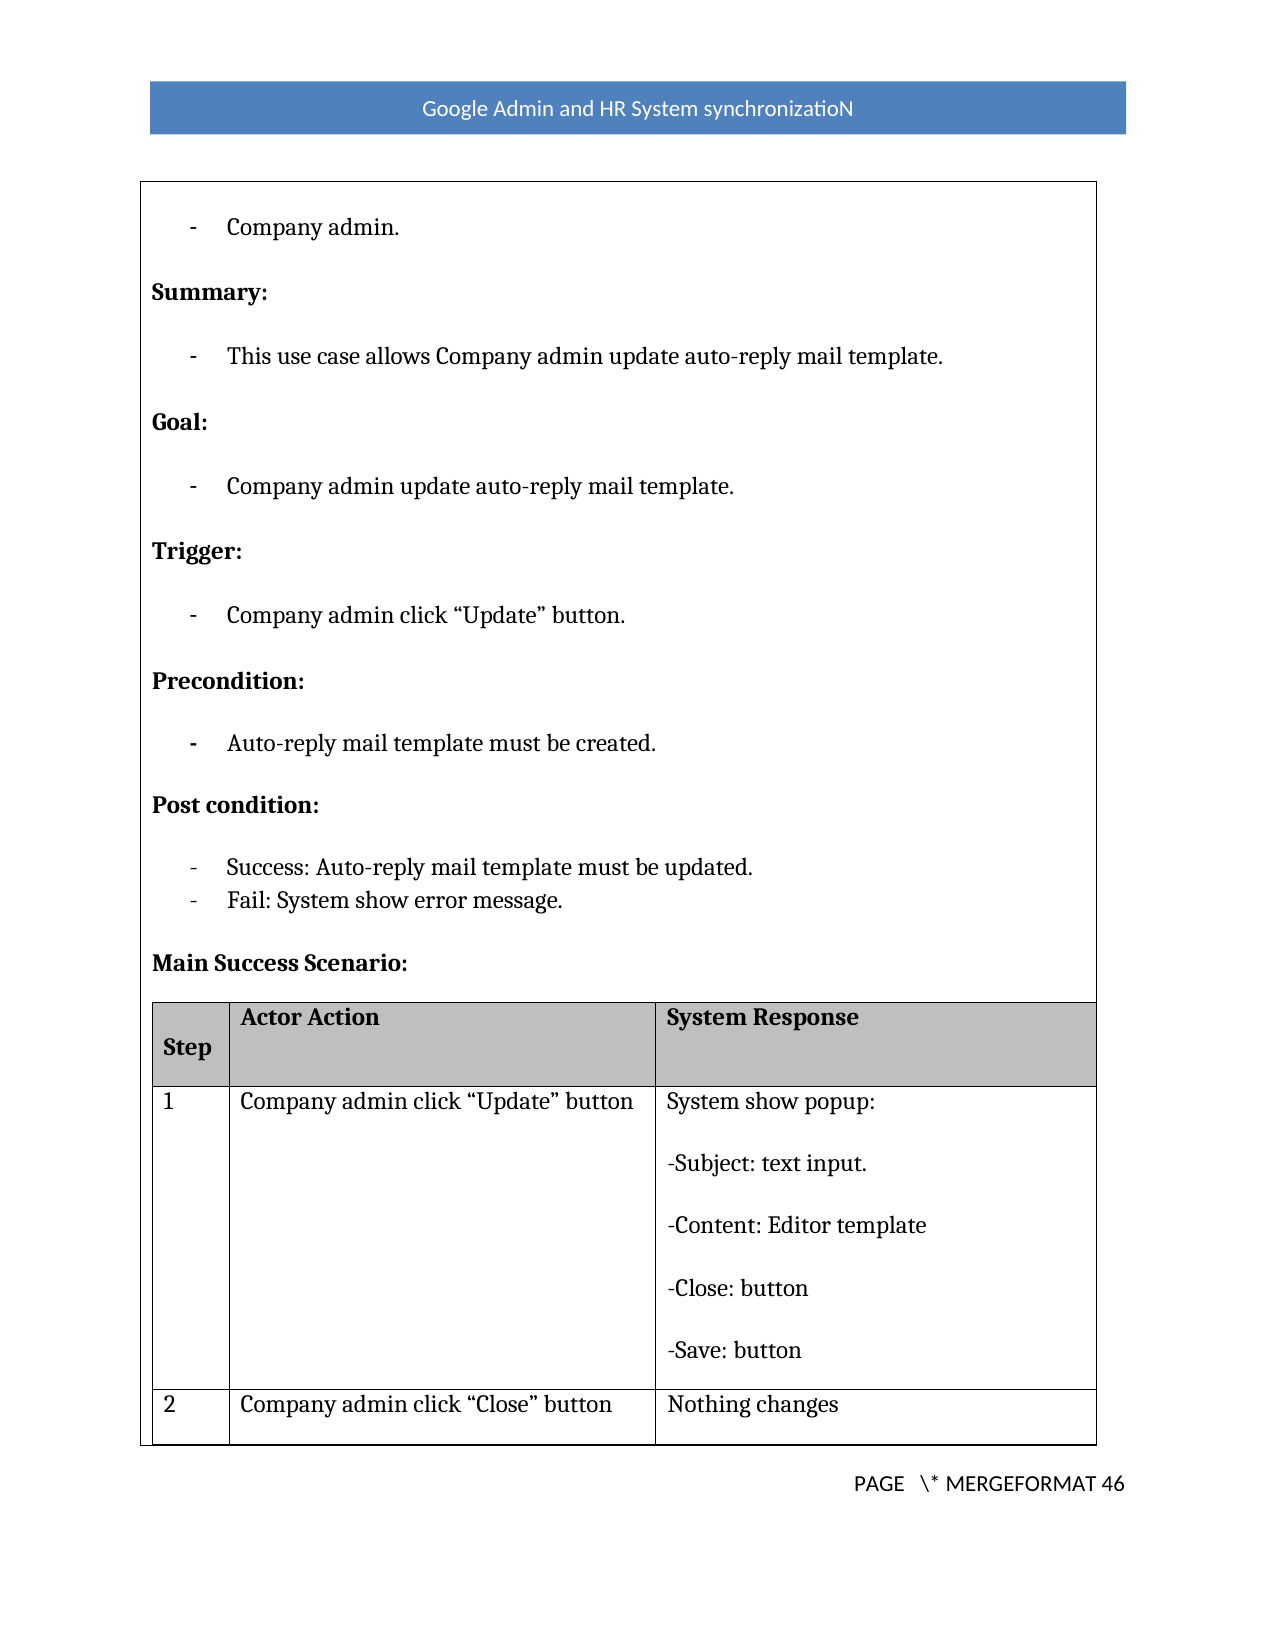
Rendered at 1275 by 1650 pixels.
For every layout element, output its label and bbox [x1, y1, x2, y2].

table_cell [141, 182, 1096, 1445]
